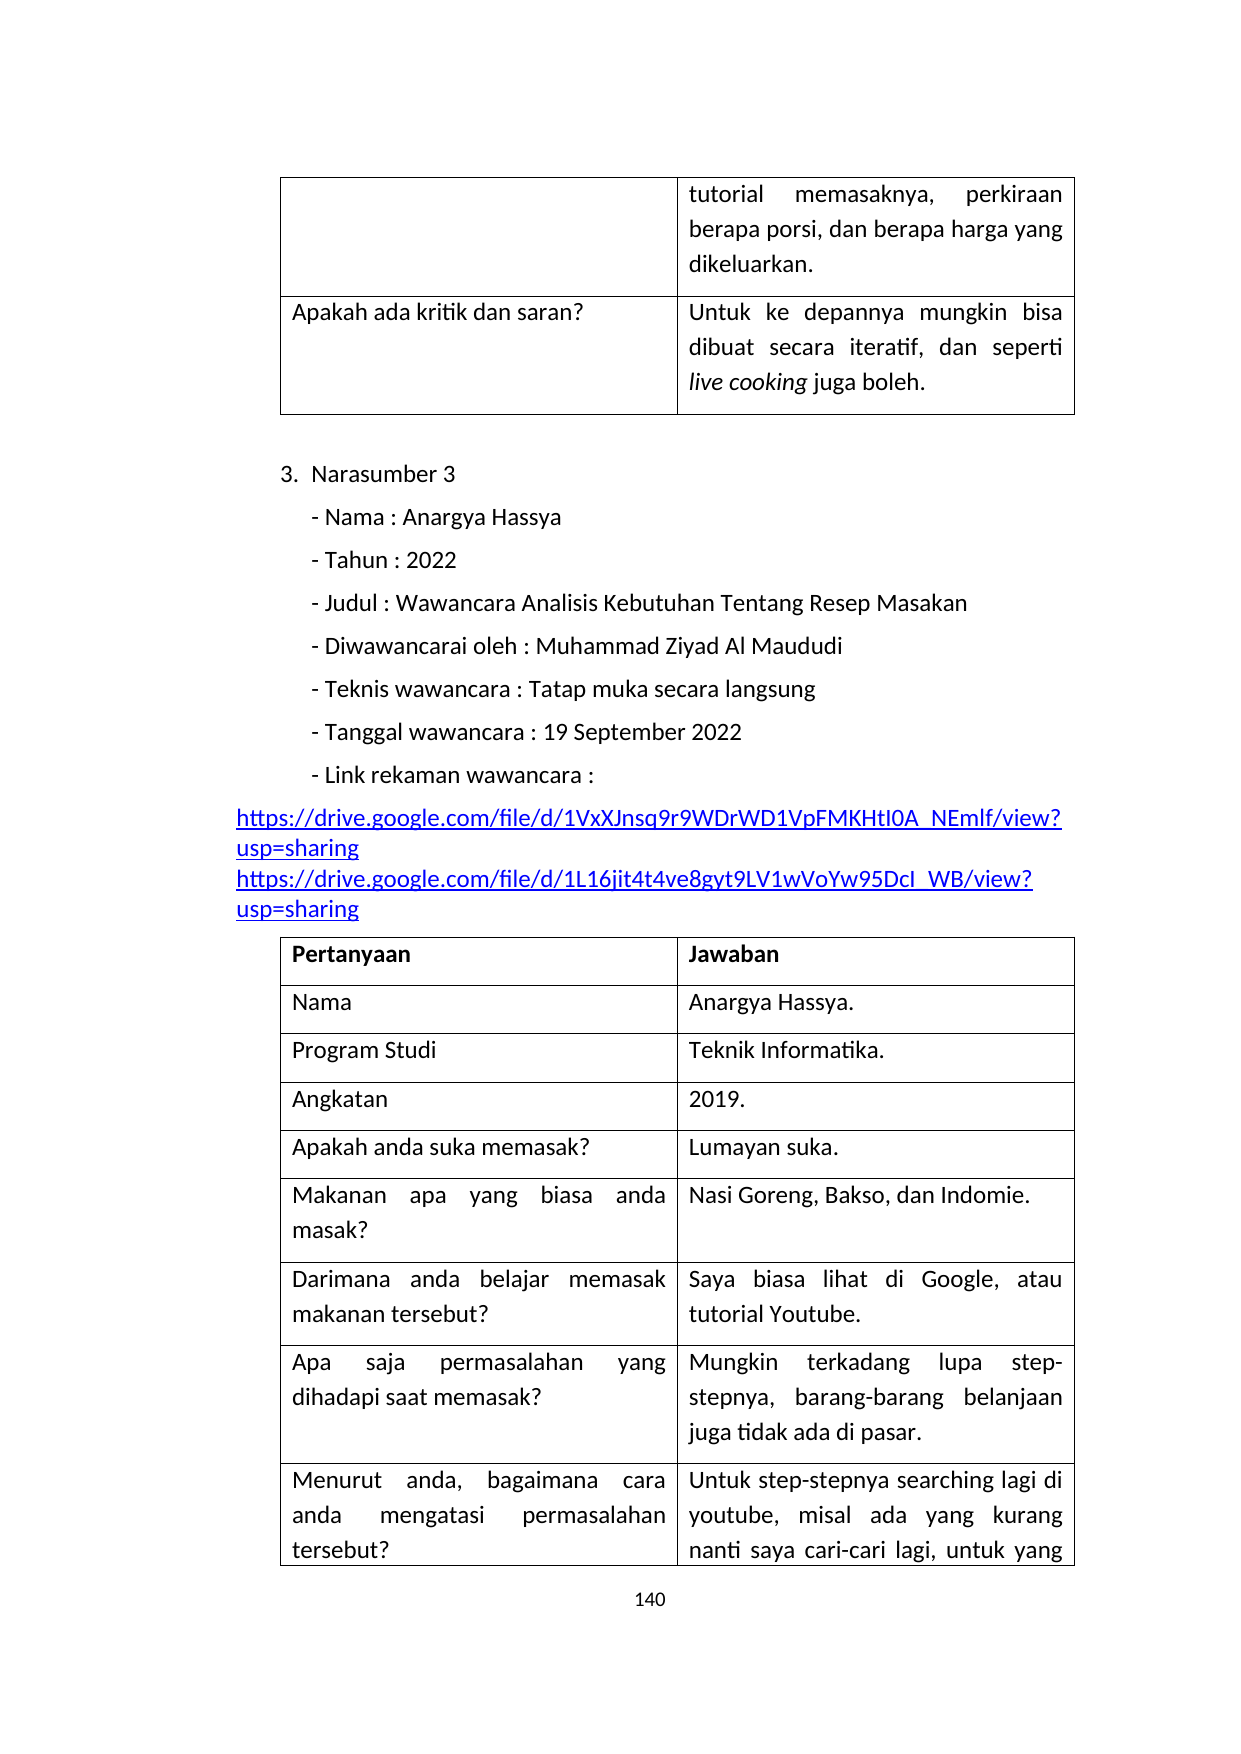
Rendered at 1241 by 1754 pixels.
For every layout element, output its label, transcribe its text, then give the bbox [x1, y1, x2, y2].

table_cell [281, 1464, 677, 1565]
list Narasumber 3 [280, 458, 1063, 488]
text - Nama : Anargya Hassya [236, 501, 1063, 531]
text - Link rekaman wawancara : [236, 759, 1063, 789]
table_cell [678, 1464, 1074, 1565]
table_cell Saya biasa lihat di Google, atau tutorial Youtube. [678, 1263, 1074, 1345]
table_cell Program Studi [281, 1034, 677, 1082]
table_cell Apakah ada kritik dan saran? [281, 297, 677, 414]
table_cell Darimana anda belajar memasak makanan tersebut? [281, 1263, 677, 1345]
table_cell Angkatan [281, 1083, 677, 1130]
table_cell Anargya Hassya. [678, 986, 1074, 1033]
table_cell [281, 178, 677, 296]
text - Tanggal wawancara : 19 September 2022 [236, 716, 1063, 747]
table_cell Teknik Informatika. [678, 1034, 1074, 1082]
table_cell Mungkin terkadang lupa step-stepnya, barang-barang belanjaan juga tidak ada di pasar. [678, 1346, 1074, 1463]
text https://drive.google.com/file/d/1VxXJnsq9r9WDrWD1VpFMKHtI0A_NEmlf/view?usp=sharing https://drive.google.com/file/d/1L16jit4t4ve8gyt9LV1wVoYw95DcI_WB/view?usp=sharing [236, 802, 1063, 924]
table_cell 2019. [678, 1083, 1074, 1130]
table_cell Nama [281, 986, 677, 1033]
table_header Jawaban [678, 938, 1074, 985]
table_cell Makanan apa yang biasa anda masak? [281, 1179, 677, 1262]
table_cell Lumayan suka. [678, 1131, 1074, 1178]
table_header Pertanyaan [281, 938, 677, 985]
table_cell Untuk ke depannya mungkin bisa dibuat secara iteratif, dan seperti live cooking juga boleh. [678, 297, 1074, 414]
text - Tahun : 2022 [236, 544, 1063, 574]
text - Judul : Wawancara Analisis Kebutuhan Tentang Resep Masakan [236, 587, 1063, 617]
table_cell Nasi Goreng, Bakso, dan Indomie. [678, 1179, 1074, 1262]
text - Diwawancarai oleh : Muhammad Ziyad Al Maududi [236, 630, 1063, 661]
table_cell Apakah anda suka memasak? [281, 1131, 677, 1178]
text - Teknis wawancara : Tatap muka secara langsung [236, 673, 1063, 703]
table_cell Apa saja permasalahan yang dihadapi saat memasak? [281, 1346, 677, 1463]
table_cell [678, 178, 1074, 296]
